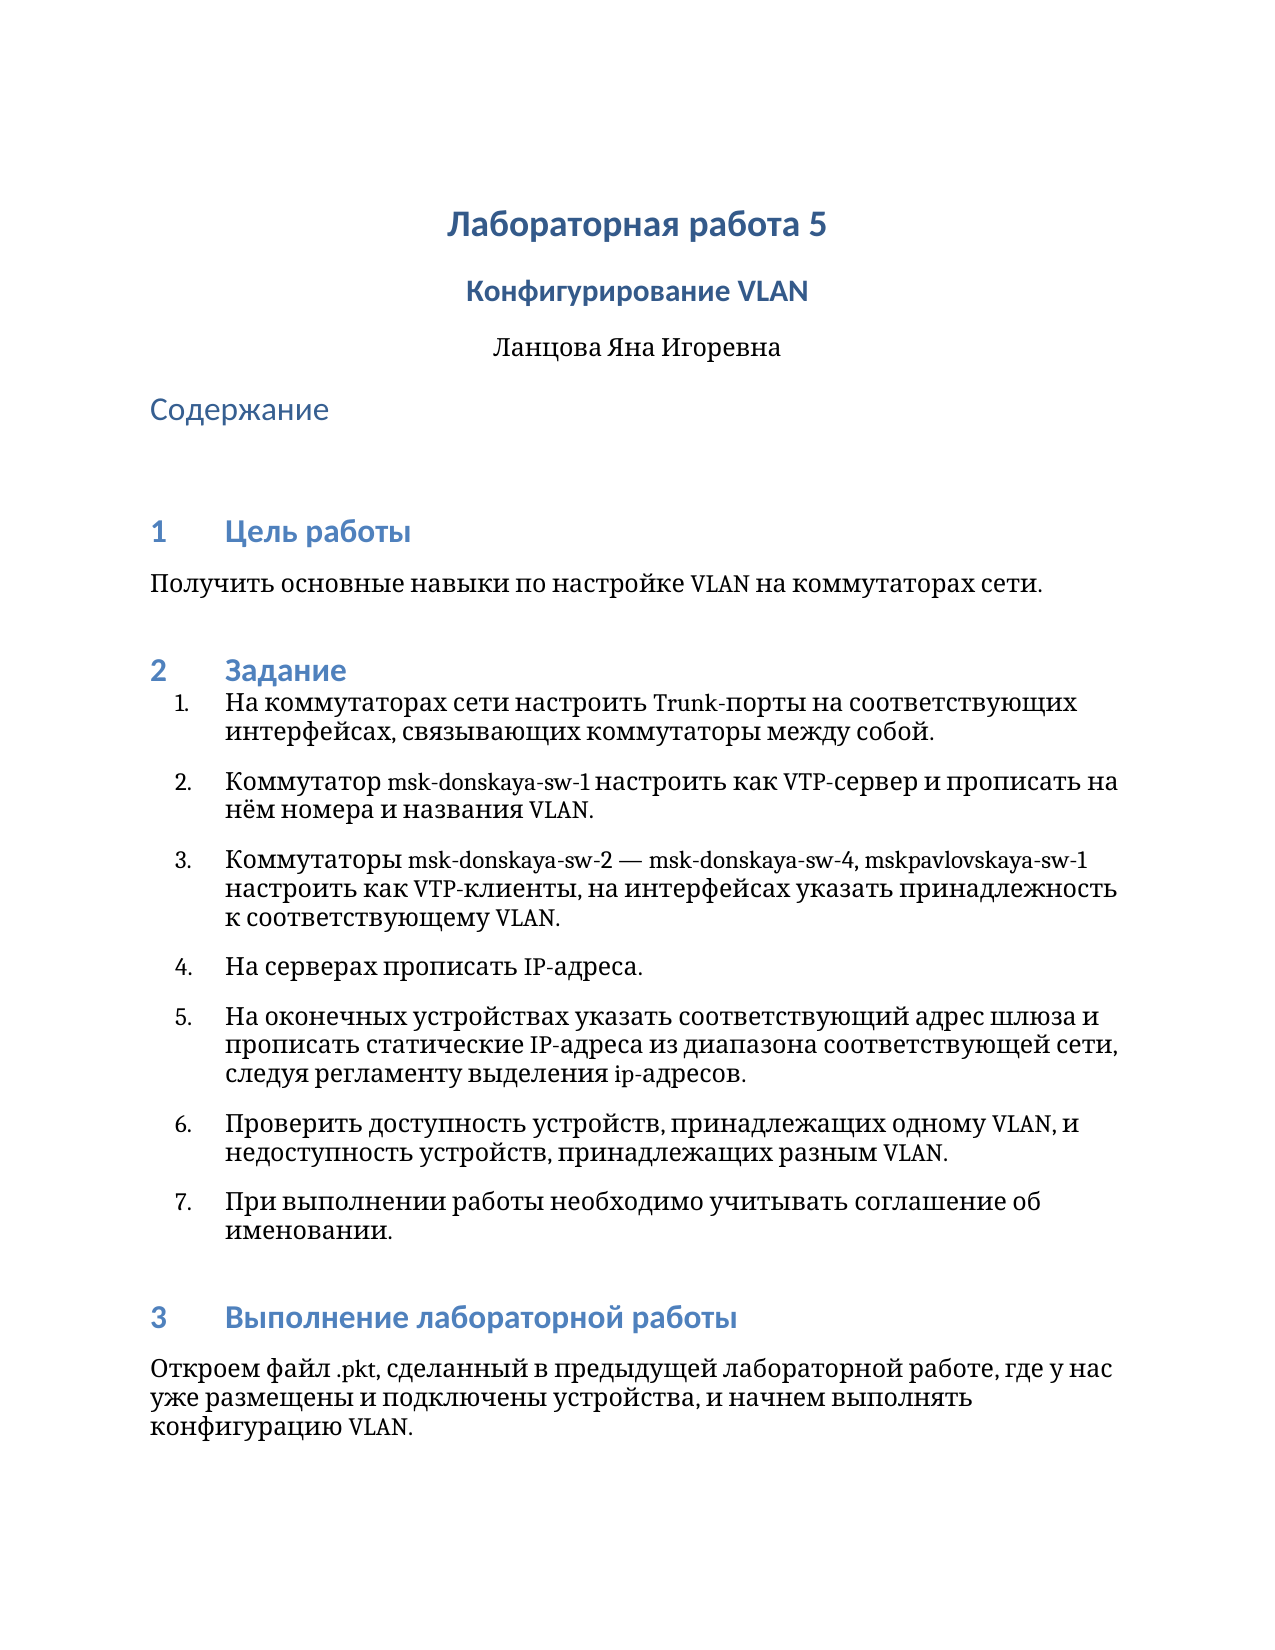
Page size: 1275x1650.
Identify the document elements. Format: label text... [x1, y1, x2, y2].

list Коммутаторы msk-donskaya-sw-2 — msk-donskaya-sw-4, mskpavlovskaya-sw-1 настроить как VTP-клиенты, на интерфейсах указать принадлежность к соответствующему VLAN. [175, 846, 1125, 932]
list На коммутаторах сети настроить Trunk-порты на соответствующих интерфейсах, связывающих коммутаторы между собой. [175, 689, 1125, 747]
text Получить основные навыки по настройке VLAN на коммутаторах сети. [150, 570, 1125, 599]
subtitle Конфигурирование VLAN [150, 271, 1125, 309]
list При выполнении работы необходимо учитывать соглашение об именовании. [175, 1188, 1125, 1246]
subtitle 3 Выполнение лабораторной работы [150, 1296, 1125, 1336]
list Коммутатор msk-donskaya-sw-1 настроить как VTP-сервер и прописать на нём номера и названия VLAN. [175, 768, 1125, 825]
subtitle 2 Задание [150, 649, 1125, 689]
text Ланцова Яна Игоревна [150, 334, 1125, 363]
list На серверах прописать IP-адреса. [175, 953, 1125, 982]
list Проверить доступность устройств, принадлежащих одному VLAN, и недоступность устройств, принадлежащих разным VLAN. [175, 1110, 1125, 1167]
text Откроем файл .pkt, сделанный в предыдущей лабораторной работе, где у нас уже размещены и подключены устройства, и начнем выполнять конфигурацию VLAN. [150, 1355, 1125, 1441]
title Лабораторная работа 5 [150, 200, 1125, 246]
subtitle 1 Цель работы [150, 510, 1125, 551]
list На оконечных устройствах указать соответствующий адрес шлюза и прописать статические IP-адреса из диапазона соответствующей сети, следуя регламенту выделения ip-адресов. [175, 1003, 1125, 1089]
